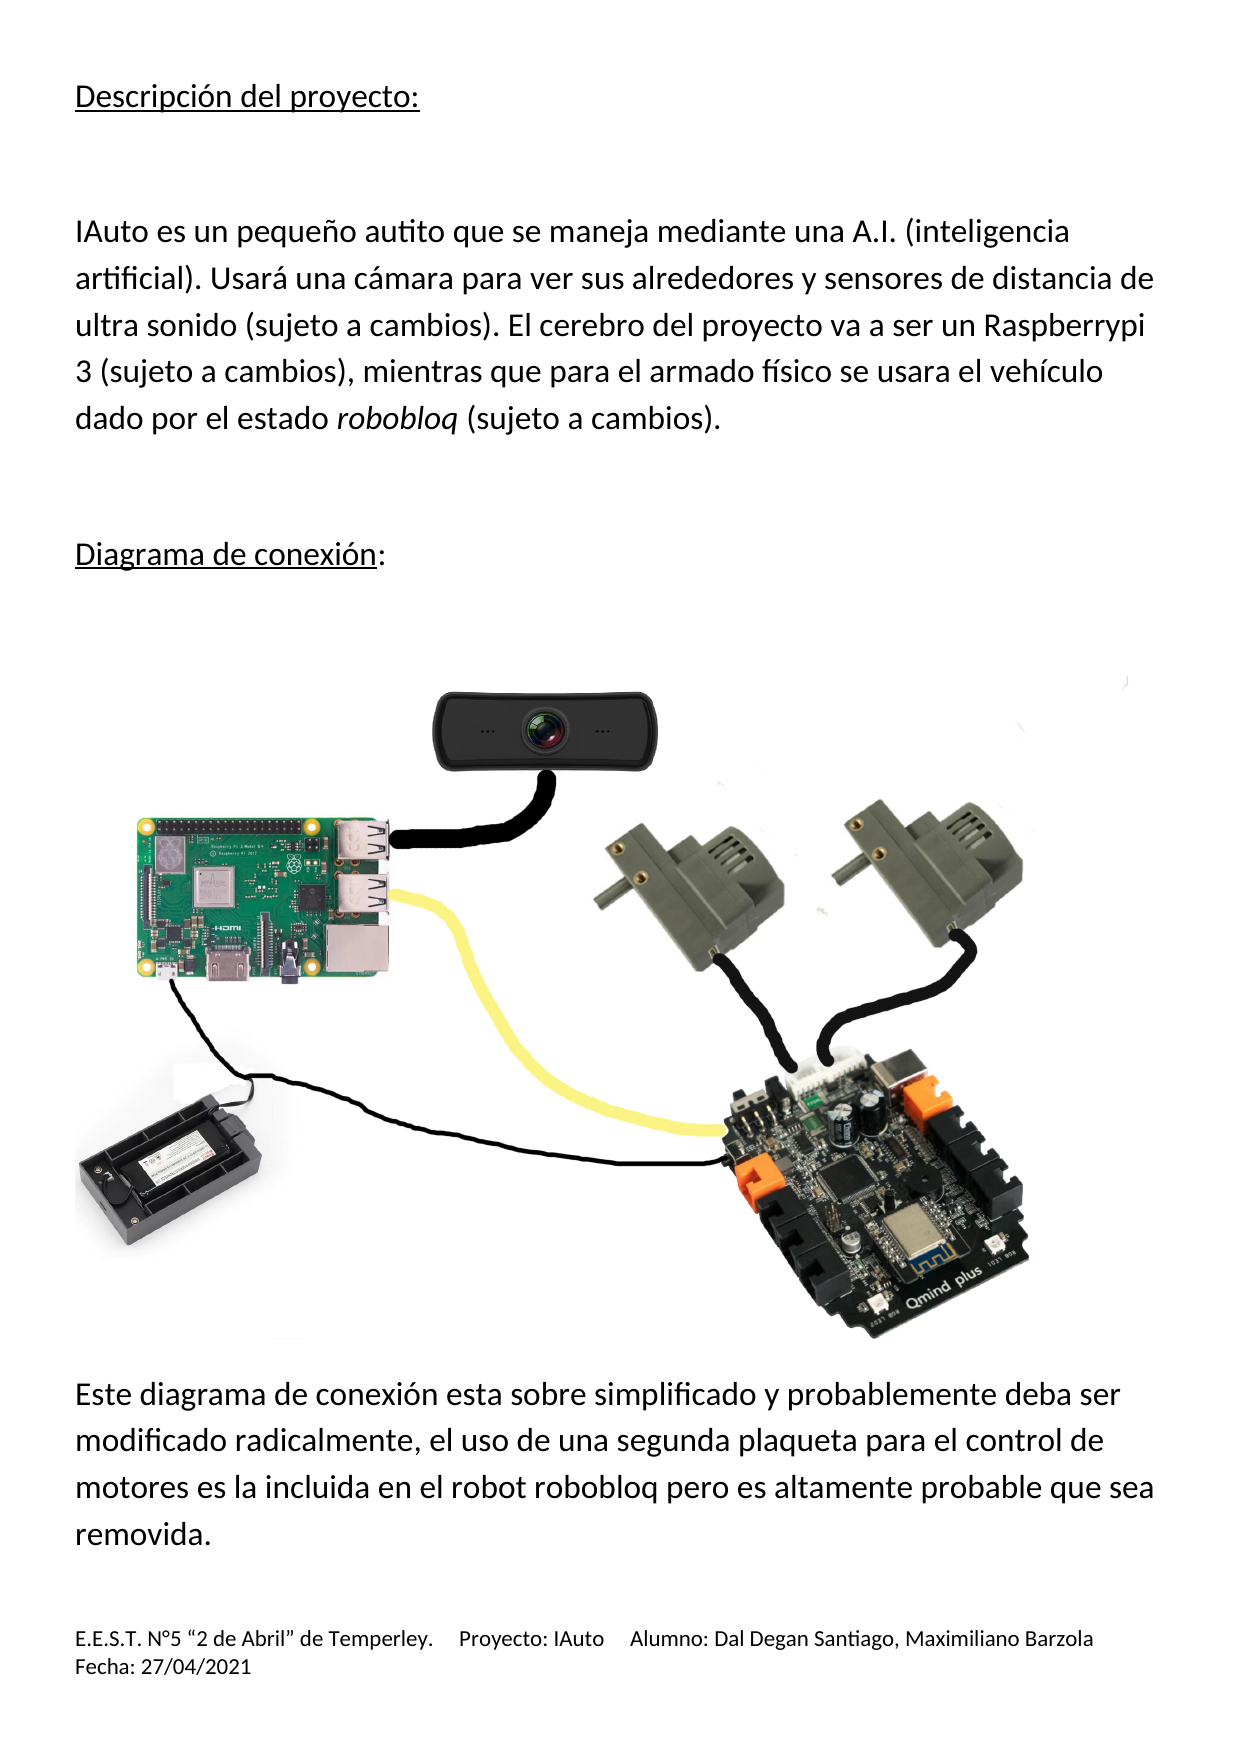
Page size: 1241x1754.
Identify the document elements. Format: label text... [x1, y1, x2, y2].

picture [75, 667, 1163, 1348]
text Descripción del proyecto: [75, 75, 1165, 116]
text IAuto es un pequeño autito que se maneja mediante una A.I. (inteligencia artificial). Usará una cámara para ver sus alrededores y sensores de distancia de ultra sonido (sujeto a cambios). El cerebro del proyecto va a ser un Raspberrypi 3 (sujeto a cambios), mientras que para el armado físico se usara el vehículo dado por el estado robobloq (sujeto a cambios). [75, 210, 1165, 438]
text Diagrama de conexión: [75, 532, 1165, 573]
text Este diagrama de conexión esta sobre simplificado y probablemente deba ser modificado radicalmente, el uso de una segunda plaqueta para el control de motores es la incluida en el robot robobloq pero es altamente probable que sea removida. [75, 1372, 1165, 1553]
